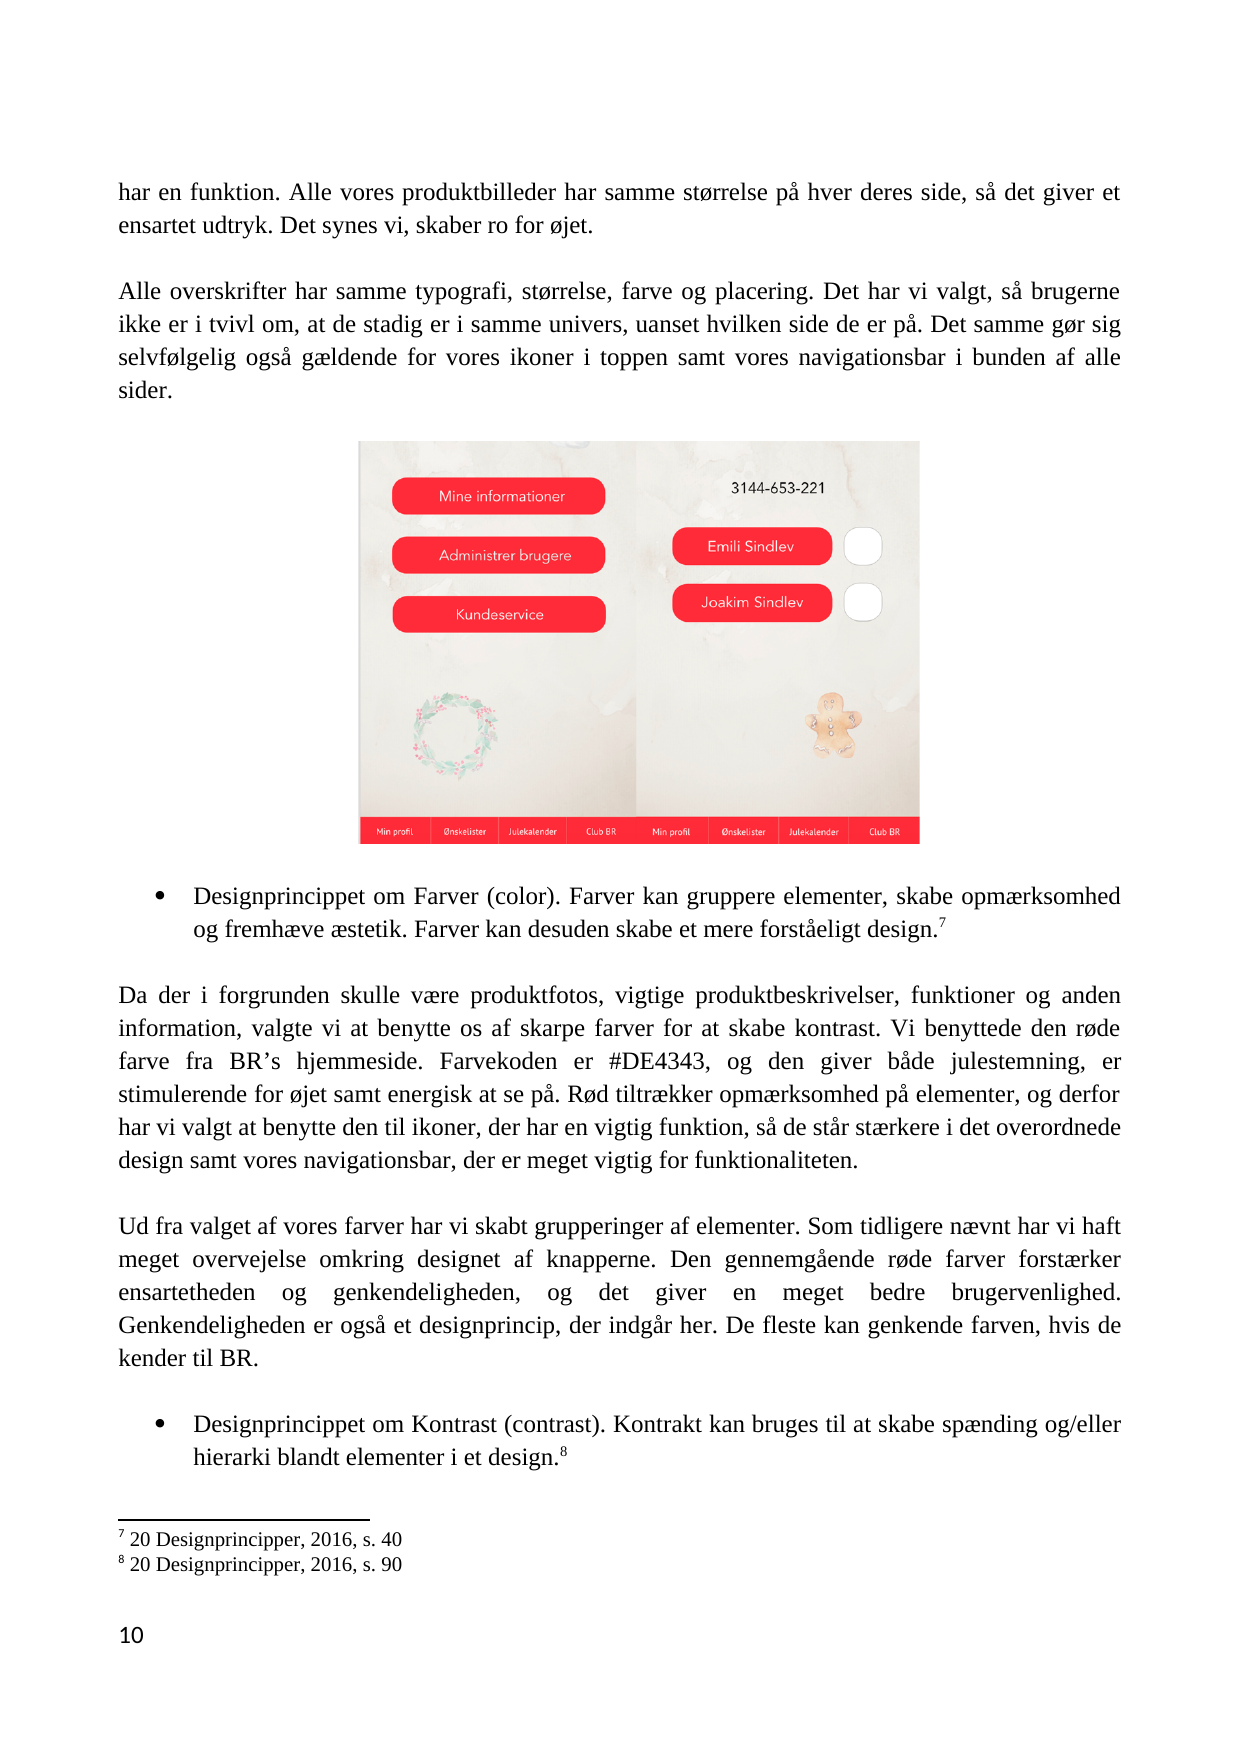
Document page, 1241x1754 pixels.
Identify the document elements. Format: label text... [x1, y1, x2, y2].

picture [358, 441, 920, 844]
text Alle overskrifter har samme typografi, størrelse, farve og placering. Det har vi valgt, så brugerne ikke er i tvivl om, at de stadig er i samme univers, uanset hvilken side de er på. Det samme gør sig selvfølgelig også gældende for vores ikoner i toppen samt vores navigationsbar i bunden af alle sider. [118, 276, 1122, 404]
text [118, 177, 1122, 239]
list Designprincippet om Farver (color). Farver kan gruppere elementer, skabe opmærksomhed og fremhæve æstetik. Farver kan desuden skabe et mere forståeligt design. [156, 881, 1122, 943]
text Da der i forgrunden skulle være produktfotos, vigtige produktbeskrivelser, funktioner og anden information, valgte vi at benytte os af skarpe farver for at skabe kontrast. Vi benyttede den røde farve fra BR’s hjemmeside. Farvekoden er #DE4343, og den giver både julestemning, er stimulerende for øjet samt energisk at se på. Rød tiltrækker opmærksomhed på elementer, og derfor har vi valgt at benytte den til ikoner, der har en vigtig funktion, så de står stærkere i det overordnede design samt vores navigationsbar, der er meget vigtig for funktionaliteten. [118, 980, 1122, 1174]
text Ud fra valget af vores farver har vi skabt grupperinger af elementer. Som tidligere nævnt har vi haft meget overvejelse omkring designet af knapperne. Den gennemgående røde farver forstærker ensartetheden og genkendeligheden, og det giver en meget bedre brugervenlighed. Genkendeligheden er også et designprincip, der indgår her. De fleste kan genkende farven, hvis de kender til BR. [118, 1211, 1122, 1372]
list Designprincippet om Kontrast (contrast). Kontrakt kan bruges til at skabe spænding og/eller hierarki blandt elementer i et design. [156, 1409, 1122, 1471]
